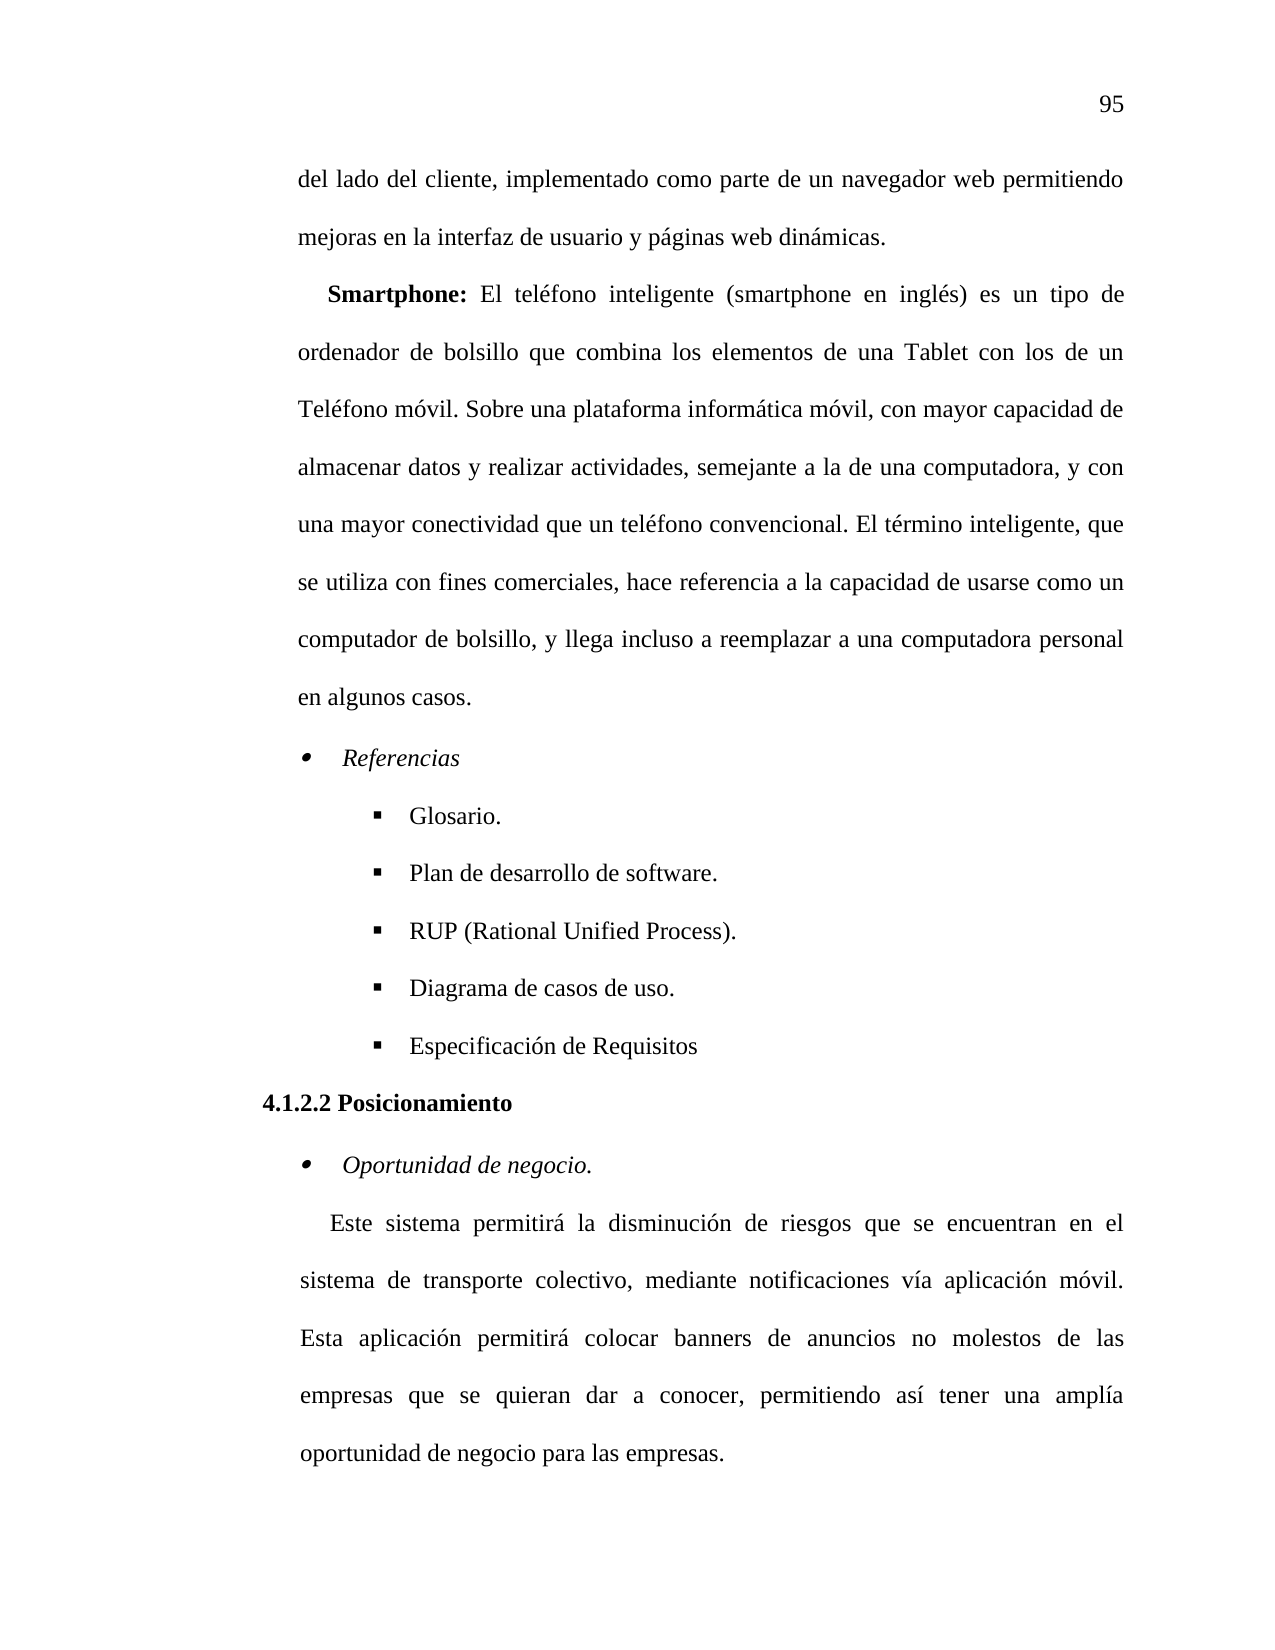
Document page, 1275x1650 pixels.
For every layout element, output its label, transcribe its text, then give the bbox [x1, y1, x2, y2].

text Este sistema permitirá la disminución de riesgos que se encuentran en el sistema de transporte colectivo, mediante notificaciones vía aplicación móvil. Esta aplicación permitirá colocar banners de anuncios no molestos de las empresas que se quieran dar a conocer, permitiendo así tener una amplía oportunidad de negocio para las empresas. [300, 1208, 1125, 1466]
text Oportunidad de negocio. [300, 1150, 1125, 1179]
list Plan de desarrollo de software. [372, 858, 1125, 887]
list Diagrama de casos de uso. [372, 973, 1125, 1002]
text Smartphone: El teléfono inteligente (smartphone en inglés) es un tipo de ordenador de bolsillo que combina los elementos de una Tablet con los de un Teléfono móvil. Sobre una plataforma informática móvil, con mayor capacidad de almacenar datos y realizar actividades, semejante a la de una computadora, y con una mayor conectividad que un teléfono convencional. El término inteligente, que se utiliza con fines comerciales, hace referencia a la capacidad de usarse como un computador de bolsillo, y llega incluso a reemplazar a una computadora personal en algunos casos. [298, 279, 1125, 711]
list Glosario. [372, 801, 1125, 830]
list Especificación de Requisitos [372, 1031, 1125, 1060]
subtitle Posicionamiento [262, 1088, 1125, 1117]
text Referencias [300, 743, 1125, 772]
list RUP (Rational Unified Process). [372, 916, 1125, 945]
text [298, 164, 1125, 251]
